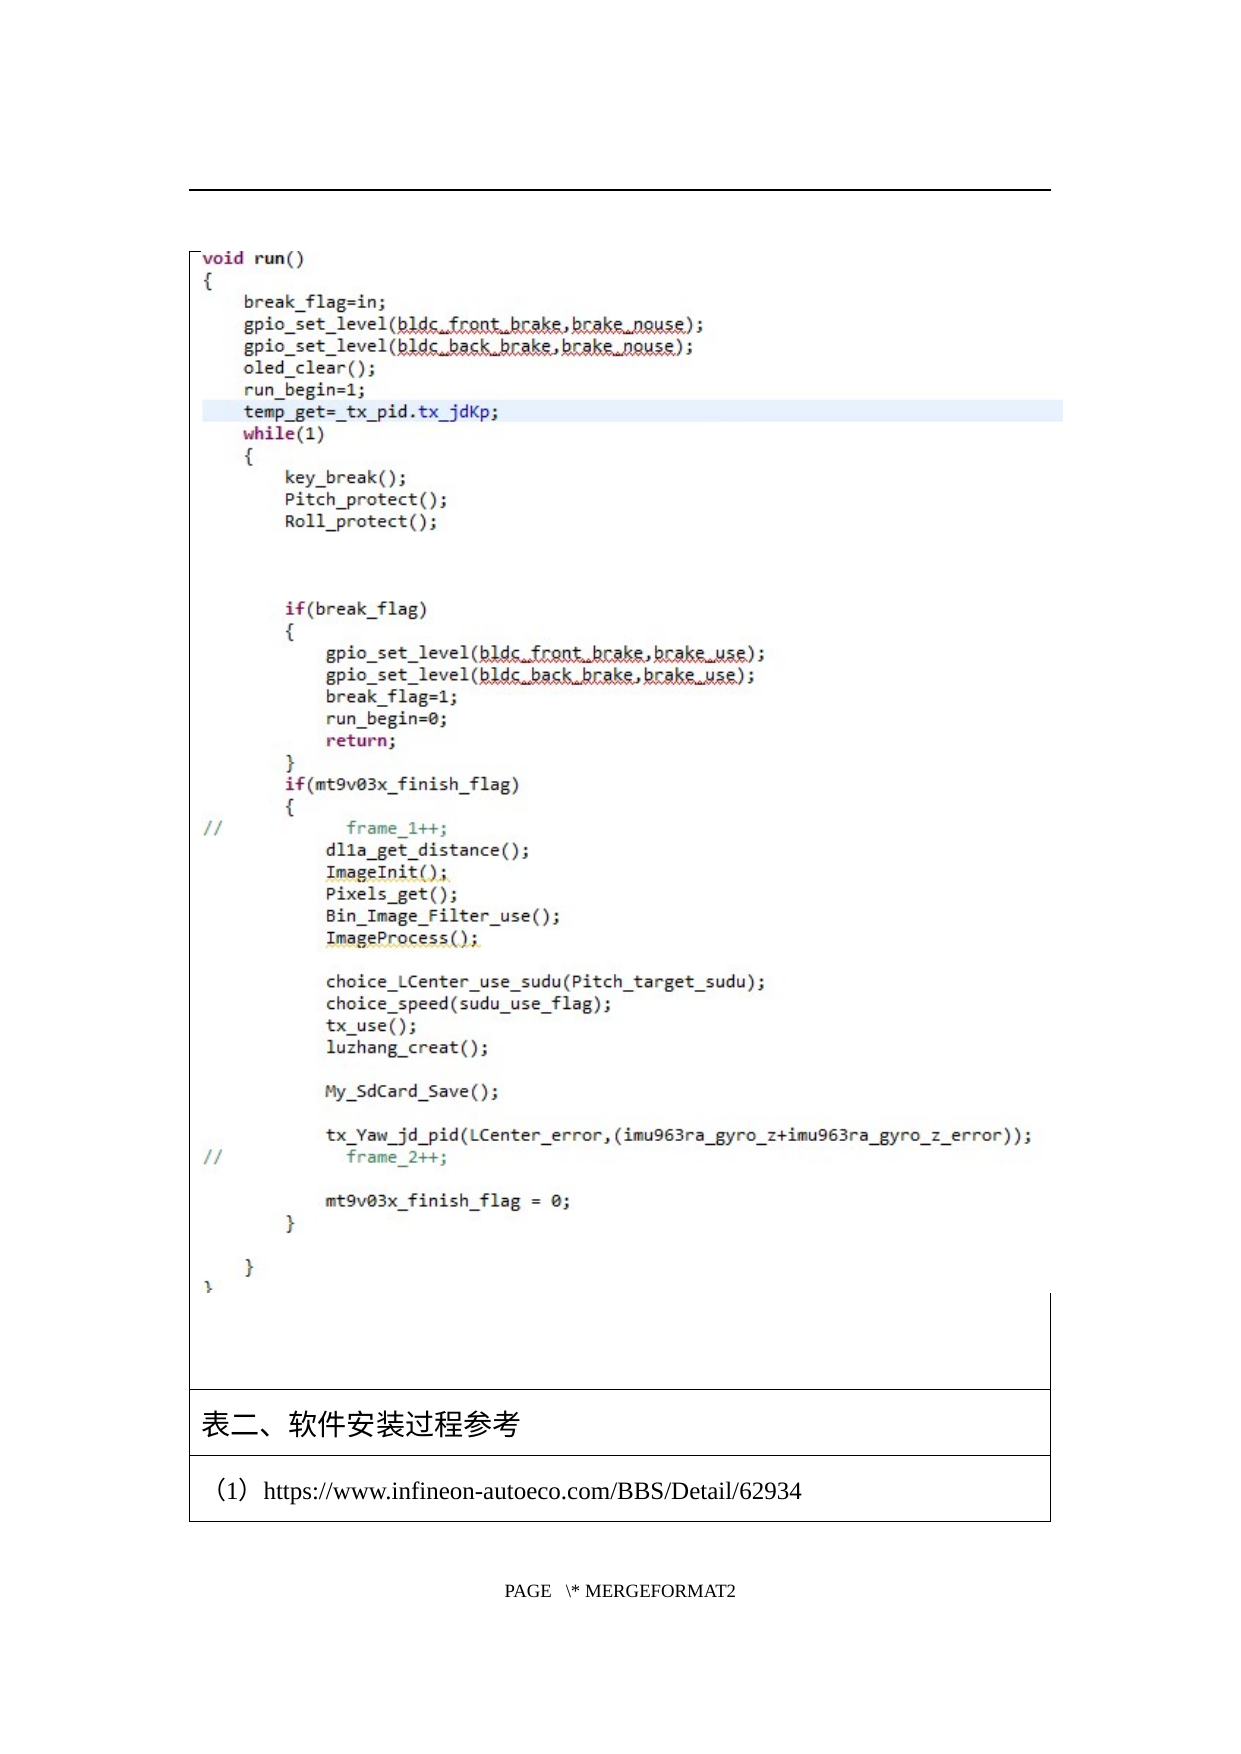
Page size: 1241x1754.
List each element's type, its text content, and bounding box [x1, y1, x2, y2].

table_cell 平衡 循迹 [190, 252, 1050, 1389]
table_cell https://www.infineon-autoeco.com/BBS/Detail/62934 [190, 1456, 1050, 1521]
table_cell 表二、软件安装过程参考 [190, 1390, 1050, 1455]
picture [200, 251, 1063, 1293]
